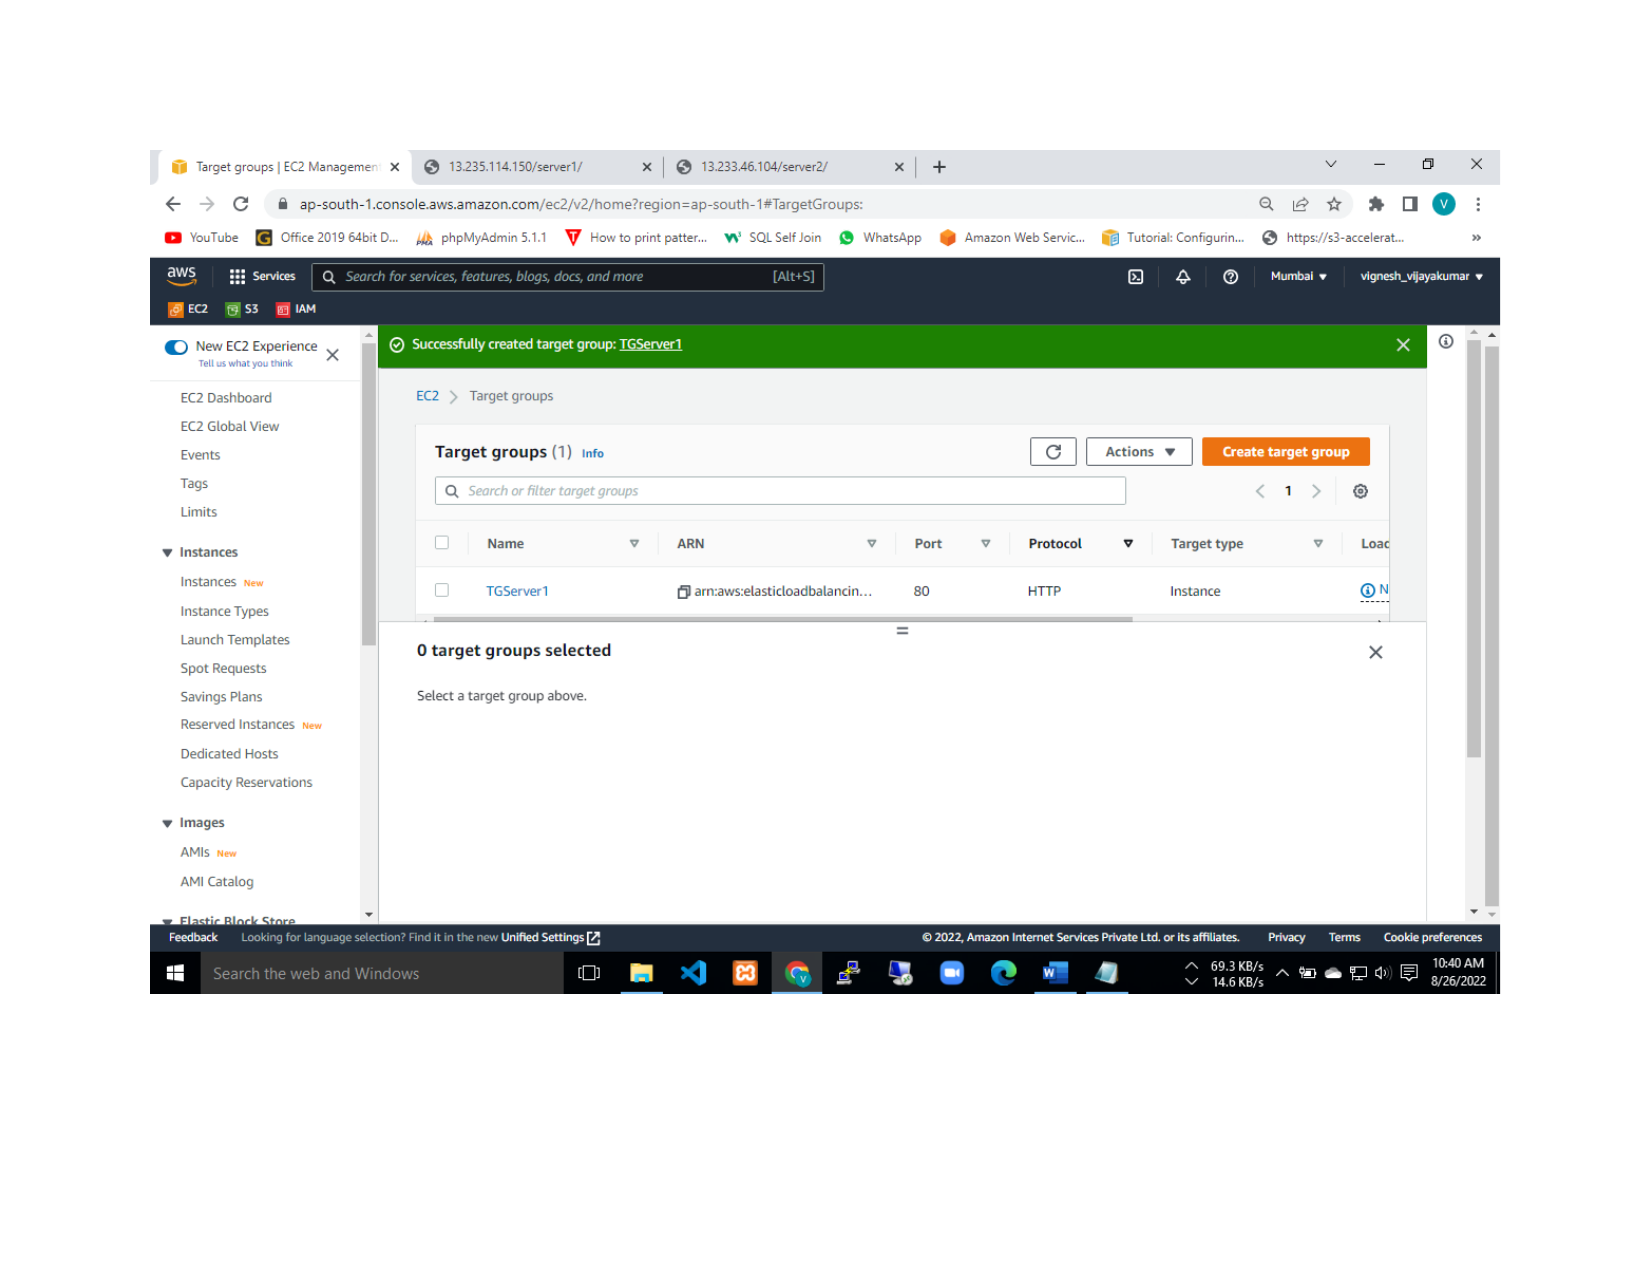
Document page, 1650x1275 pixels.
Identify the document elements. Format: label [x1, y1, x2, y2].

picture [150, 150, 1500, 994]
